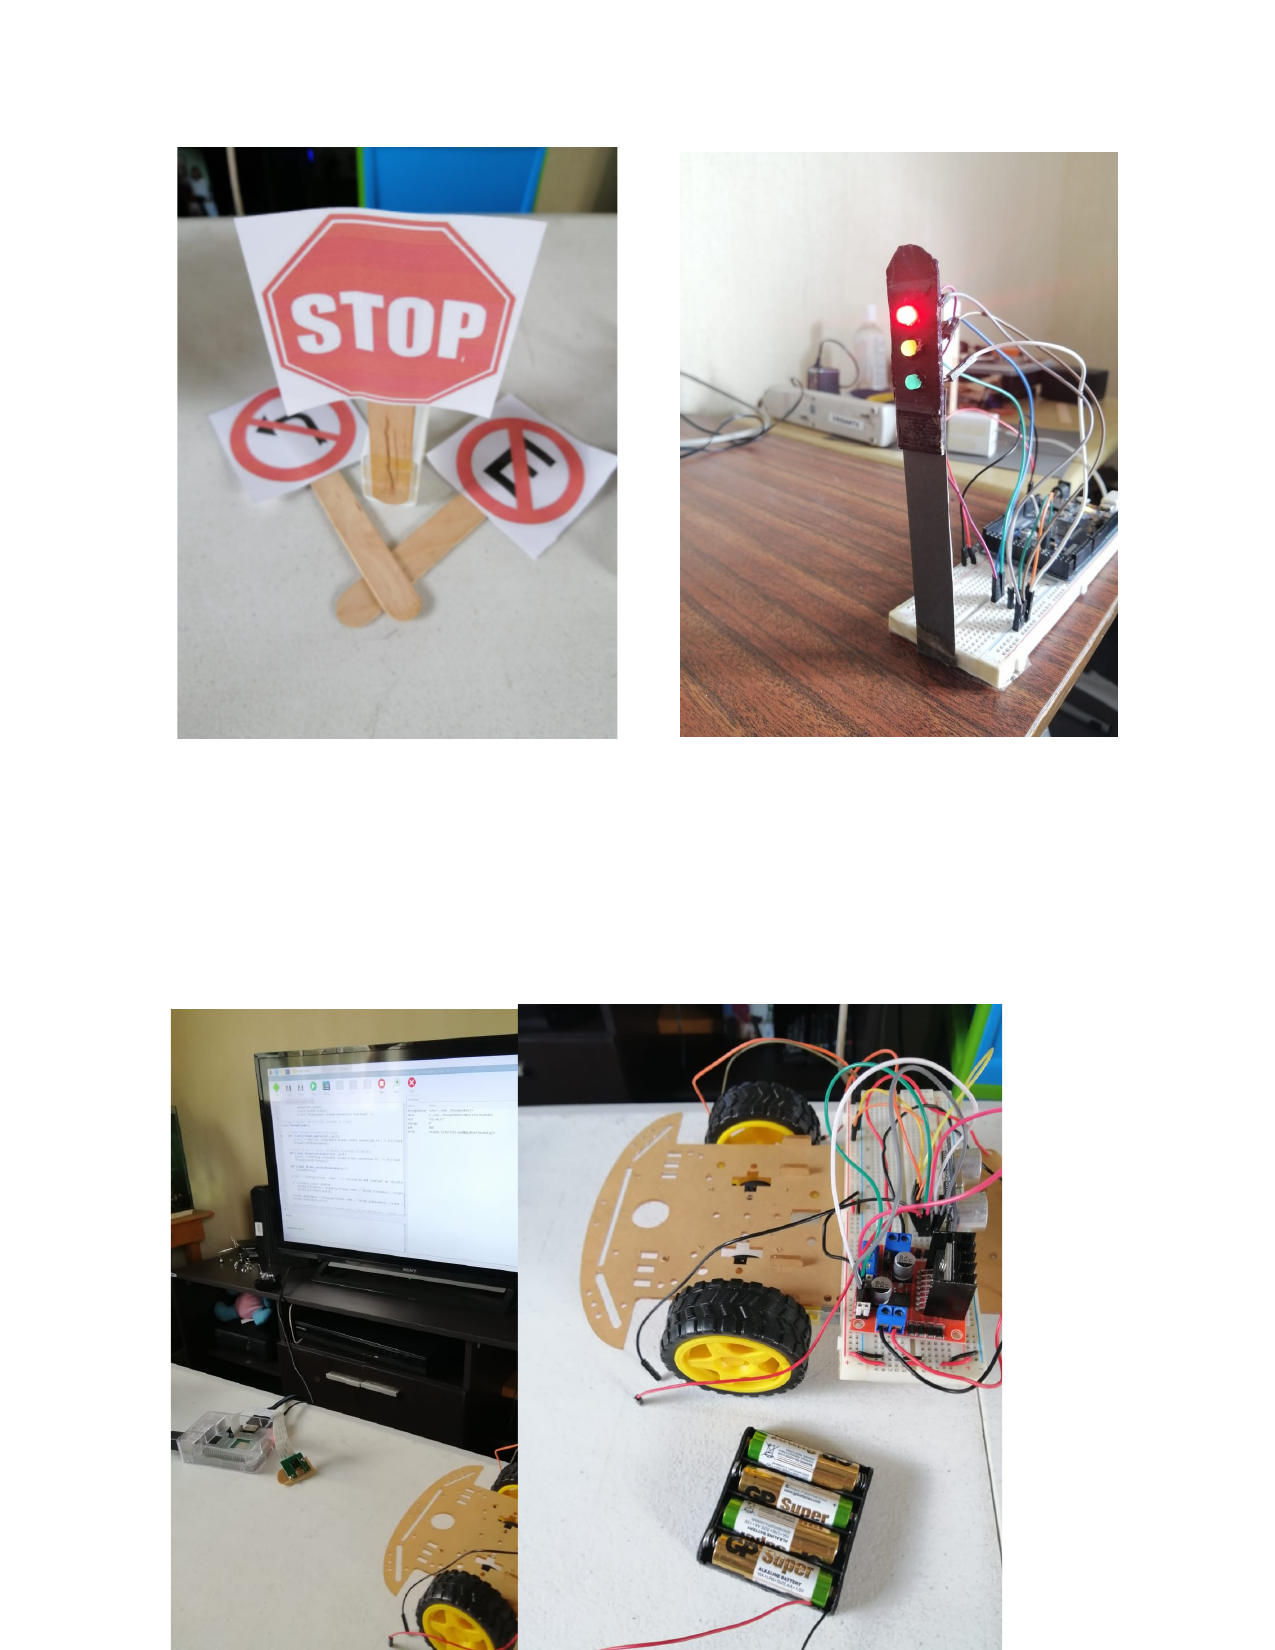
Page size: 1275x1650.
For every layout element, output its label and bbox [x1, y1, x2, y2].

picture [680, 152, 1118, 737]
picture [177, 147, 618, 739]
picture [170, 1004, 1003, 1650]
